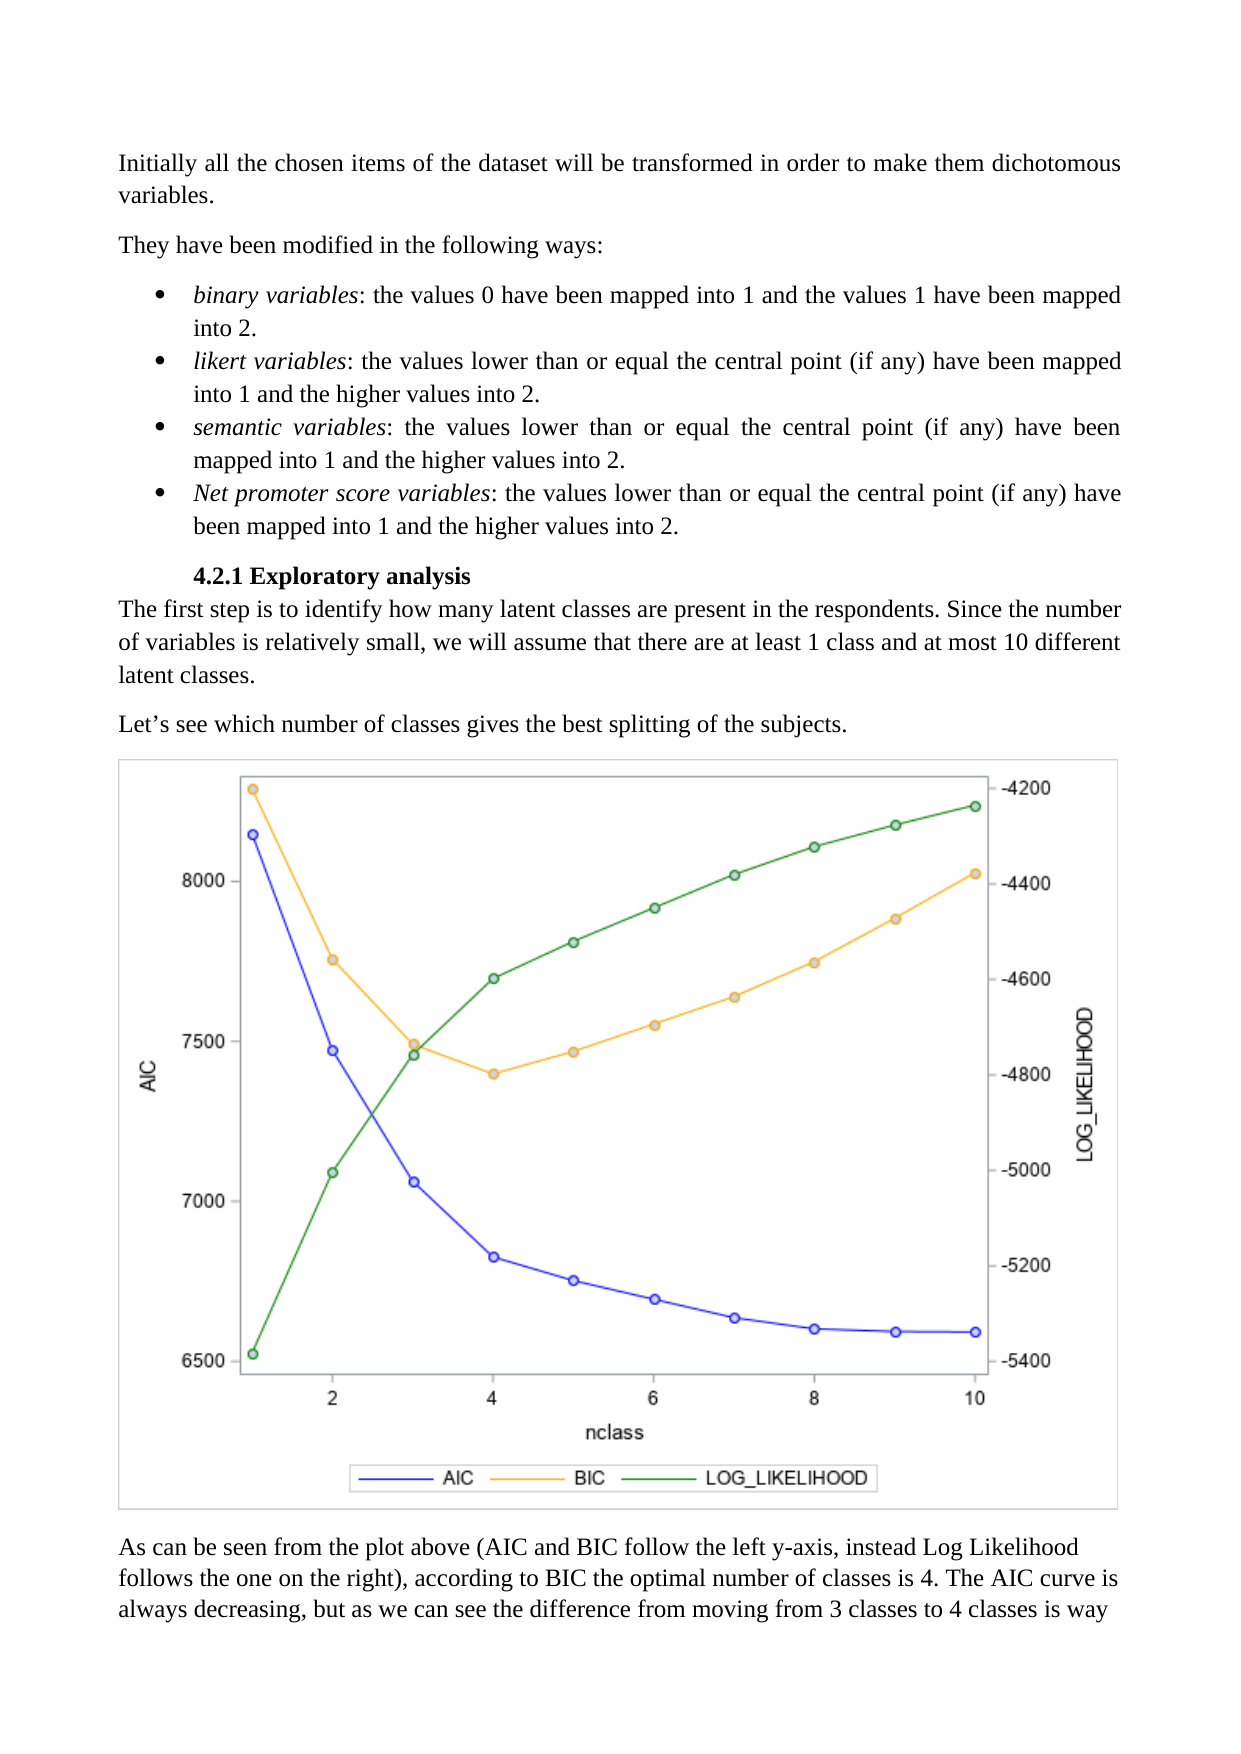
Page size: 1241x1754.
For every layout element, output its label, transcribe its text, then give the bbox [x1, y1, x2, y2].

picture [118, 759, 1119, 1510]
list Net promoter score variables: the values lower than or equal the central point (if any) have been mapped into 1 and the higher values into 2. [156, 478, 1122, 540]
list likert variables: the values lower than or equal the central point (if any) have been mapped into 1 and the higher values into 2. [156, 346, 1122, 408]
text They have been modified in the following ways: [118, 230, 1122, 259]
list binary variables: the values 0 have been mapped into 1 and the values 1 have been mapped into 2. [156, 280, 1122, 342]
text The first step is to identify how many latent classes are present in the respondents. Since the number of variables is relatively small, we will assume that there are at least 1 class and at most 10 different latent classes. [118, 594, 1122, 689]
text Let’s see which number of classes gives the best splitting of the subjects. [118, 709, 1122, 738]
subtitle 4.2.1 Exploratory analysis [118, 561, 1122, 589]
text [118, 1532, 1122, 1623]
text Initially all the chosen items of the dataset will be transformed in order to make them dichotomous variables. [118, 148, 1122, 209]
list semantic variables: the values lower than or equal the central point (if any) have been mapped into 1 and the higher values into 2. [156, 412, 1122, 474]
